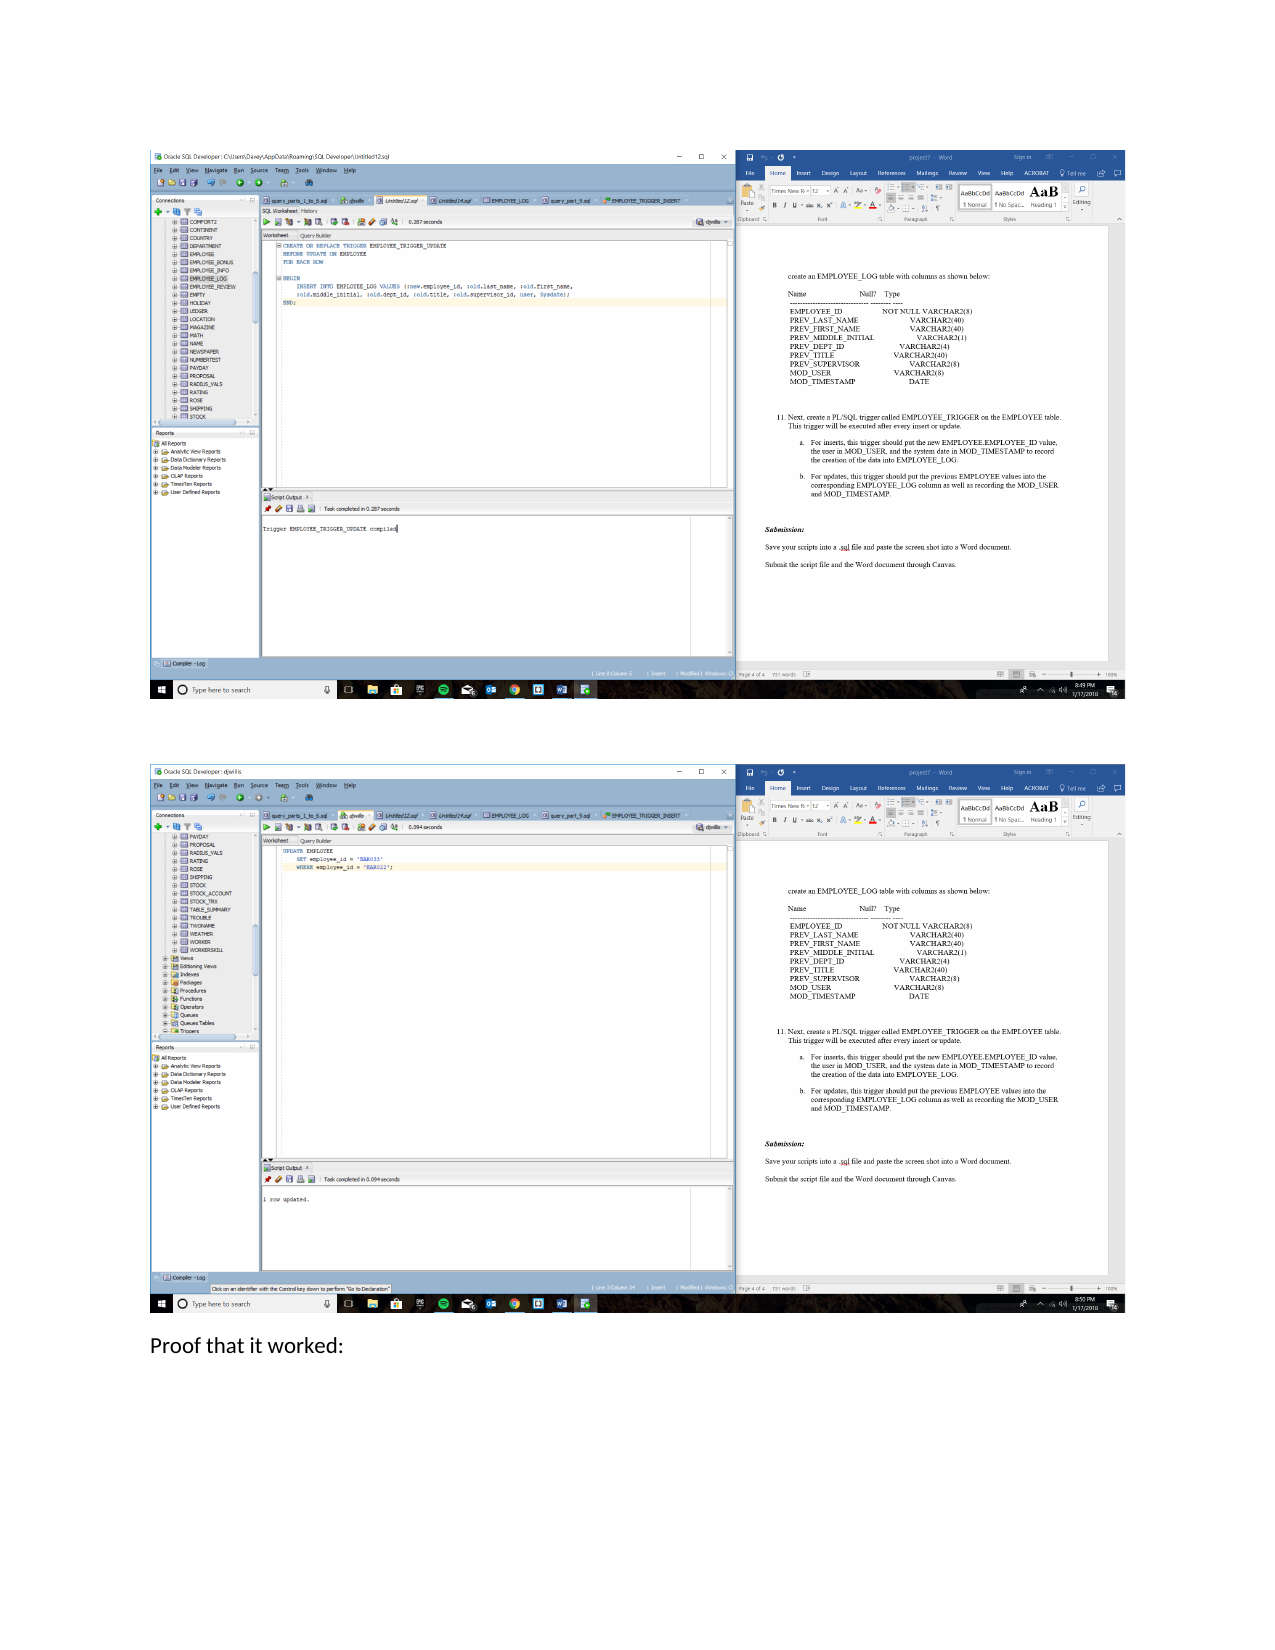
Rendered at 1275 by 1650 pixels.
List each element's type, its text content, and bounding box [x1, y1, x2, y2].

picture [150, 150, 1125, 699]
picture [150, 764, 1125, 1313]
text Proof that it worked: [150, 1331, 1125, 1359]
